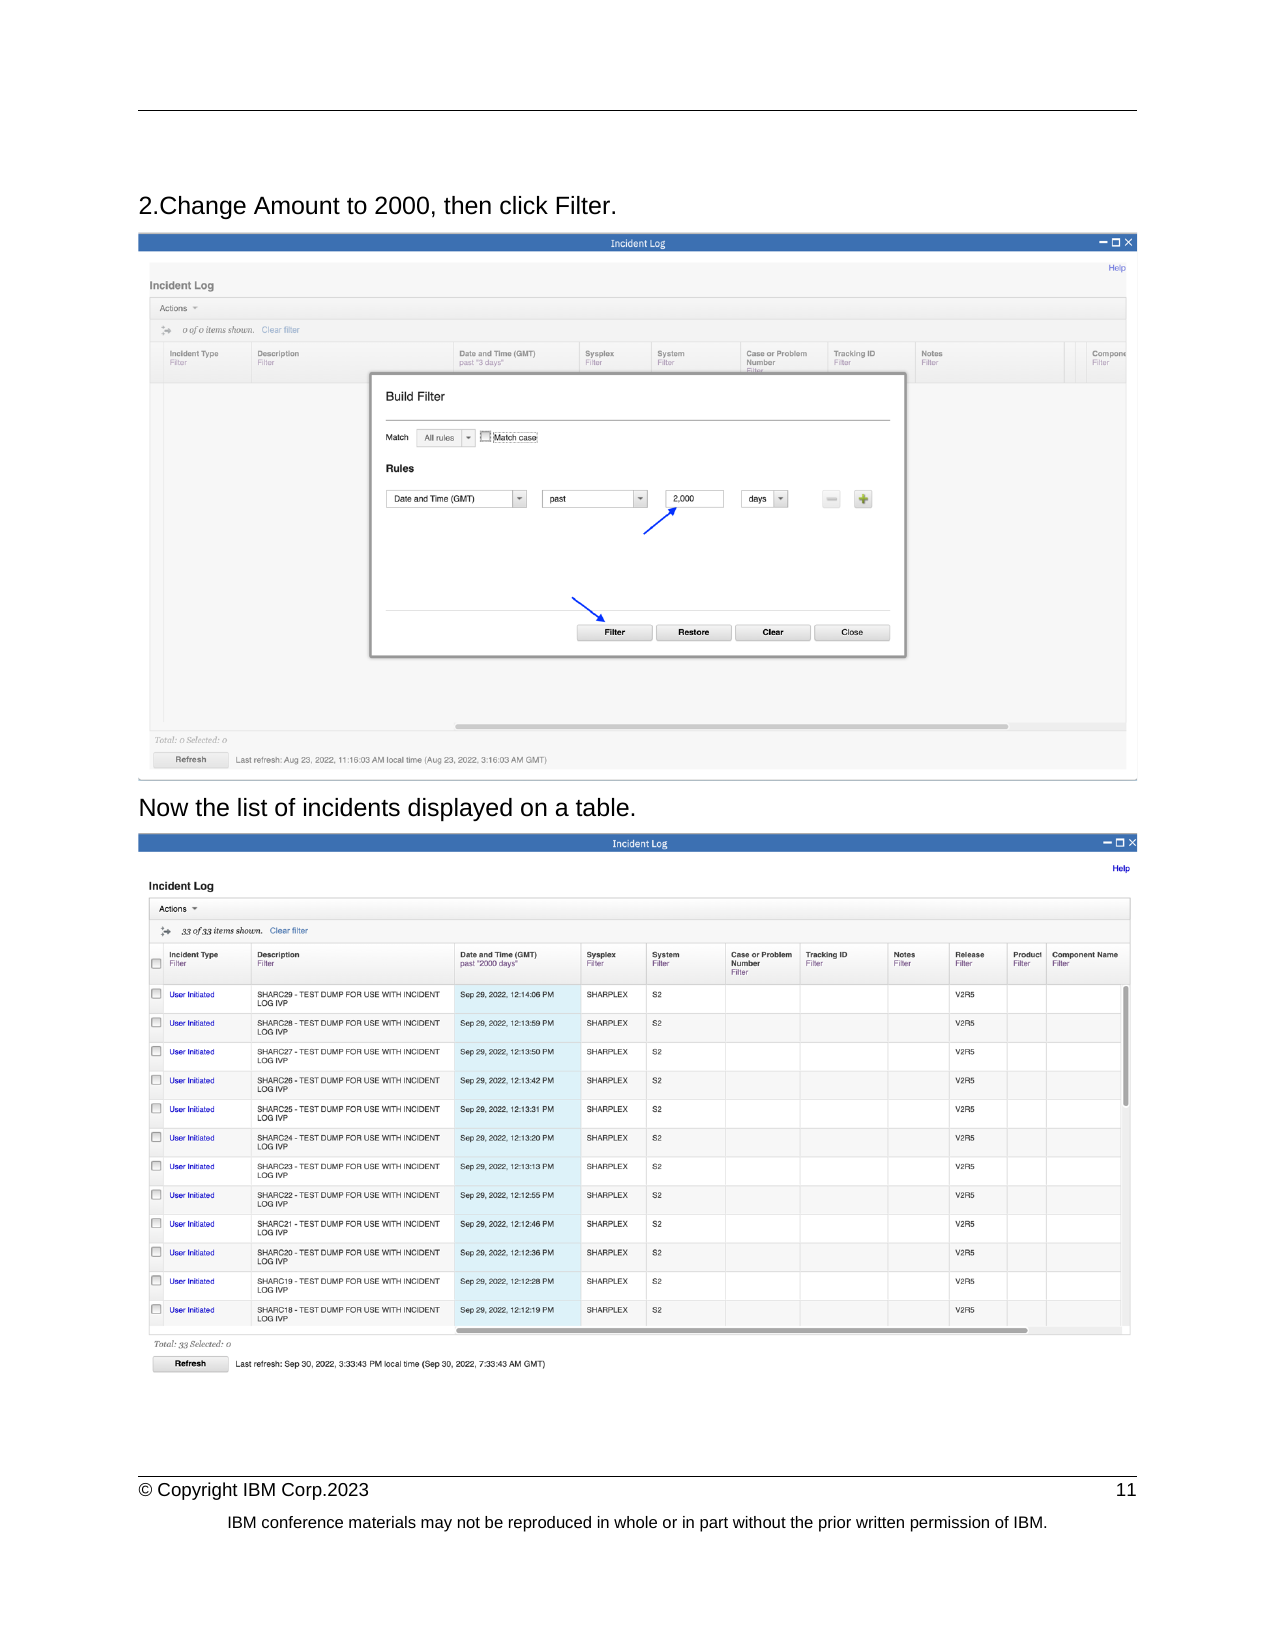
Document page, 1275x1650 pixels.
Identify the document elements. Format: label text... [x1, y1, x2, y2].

picture [138, 833, 1138, 1381]
picture [138, 232, 1138, 781]
text Now the list of incidents displayed on a table. [138, 793, 1137, 821]
text 2.Change Amount to 2000, then click Filter. [138, 191, 1137, 220]
